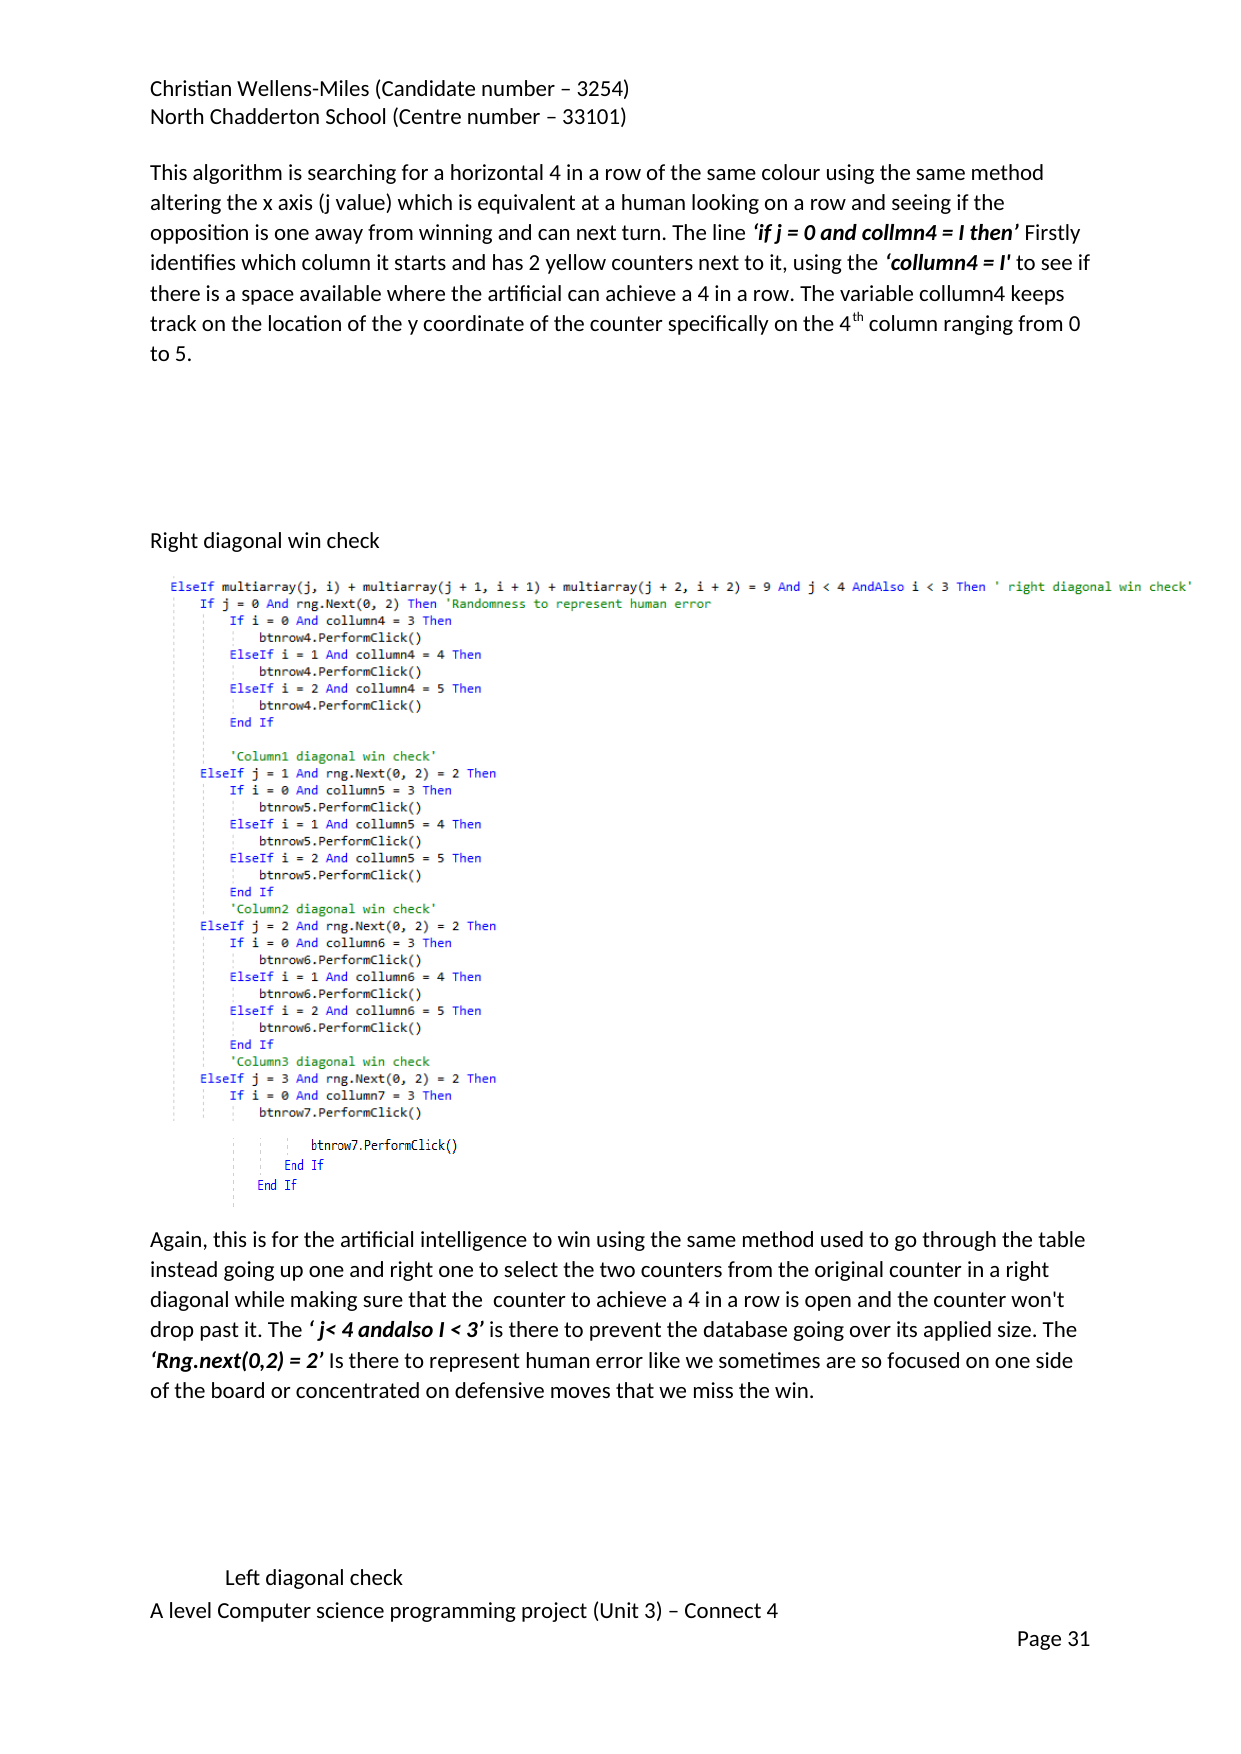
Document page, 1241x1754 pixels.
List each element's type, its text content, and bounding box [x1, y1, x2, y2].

text Right diagonal win check [150, 527, 1090, 554]
text Left diagonal check [150, 1563, 1090, 1592]
picture [225, 1138, 519, 1207]
text This algorithm is searching for a horizontal 4 in a row of the same colour using the same method altering the x axis (j value) which is equivalent at a human looking on a row and seeing if the opposition is one away from winning and can next turn. The line ‘if j = 0 and collmn4 = I then’ Firstly identifies which column it starts and has 2 yellow counters next to it, using the ‘collumn4 = I' to see if there is a space available where the artificial can achieve a 4 in a row. The variable collumn4 keeps track on the location of the y coordinate of the counter specifically on the 4th column ranging from 0 to 5. [150, 158, 1090, 367]
text Again, this is for the artificial intelligence to win using the same method used to go through the table instead going up one and right one to select the two counters from the original counter in a right diagonal while making sure that the counter to achieve a 4 in a row is open and the counter won't drop past it. The ‘ j< 4 andalso I < 3’ is there to prevent the database going over its applied size. The ‘Rng.next(0,2) = 2’ Is there to represent human error like we sometimes are so focused on one side of the board or concentrated on defensive moves that we miss the win. [150, 1225, 1090, 1404]
picture [150, 573, 1239, 1121]
